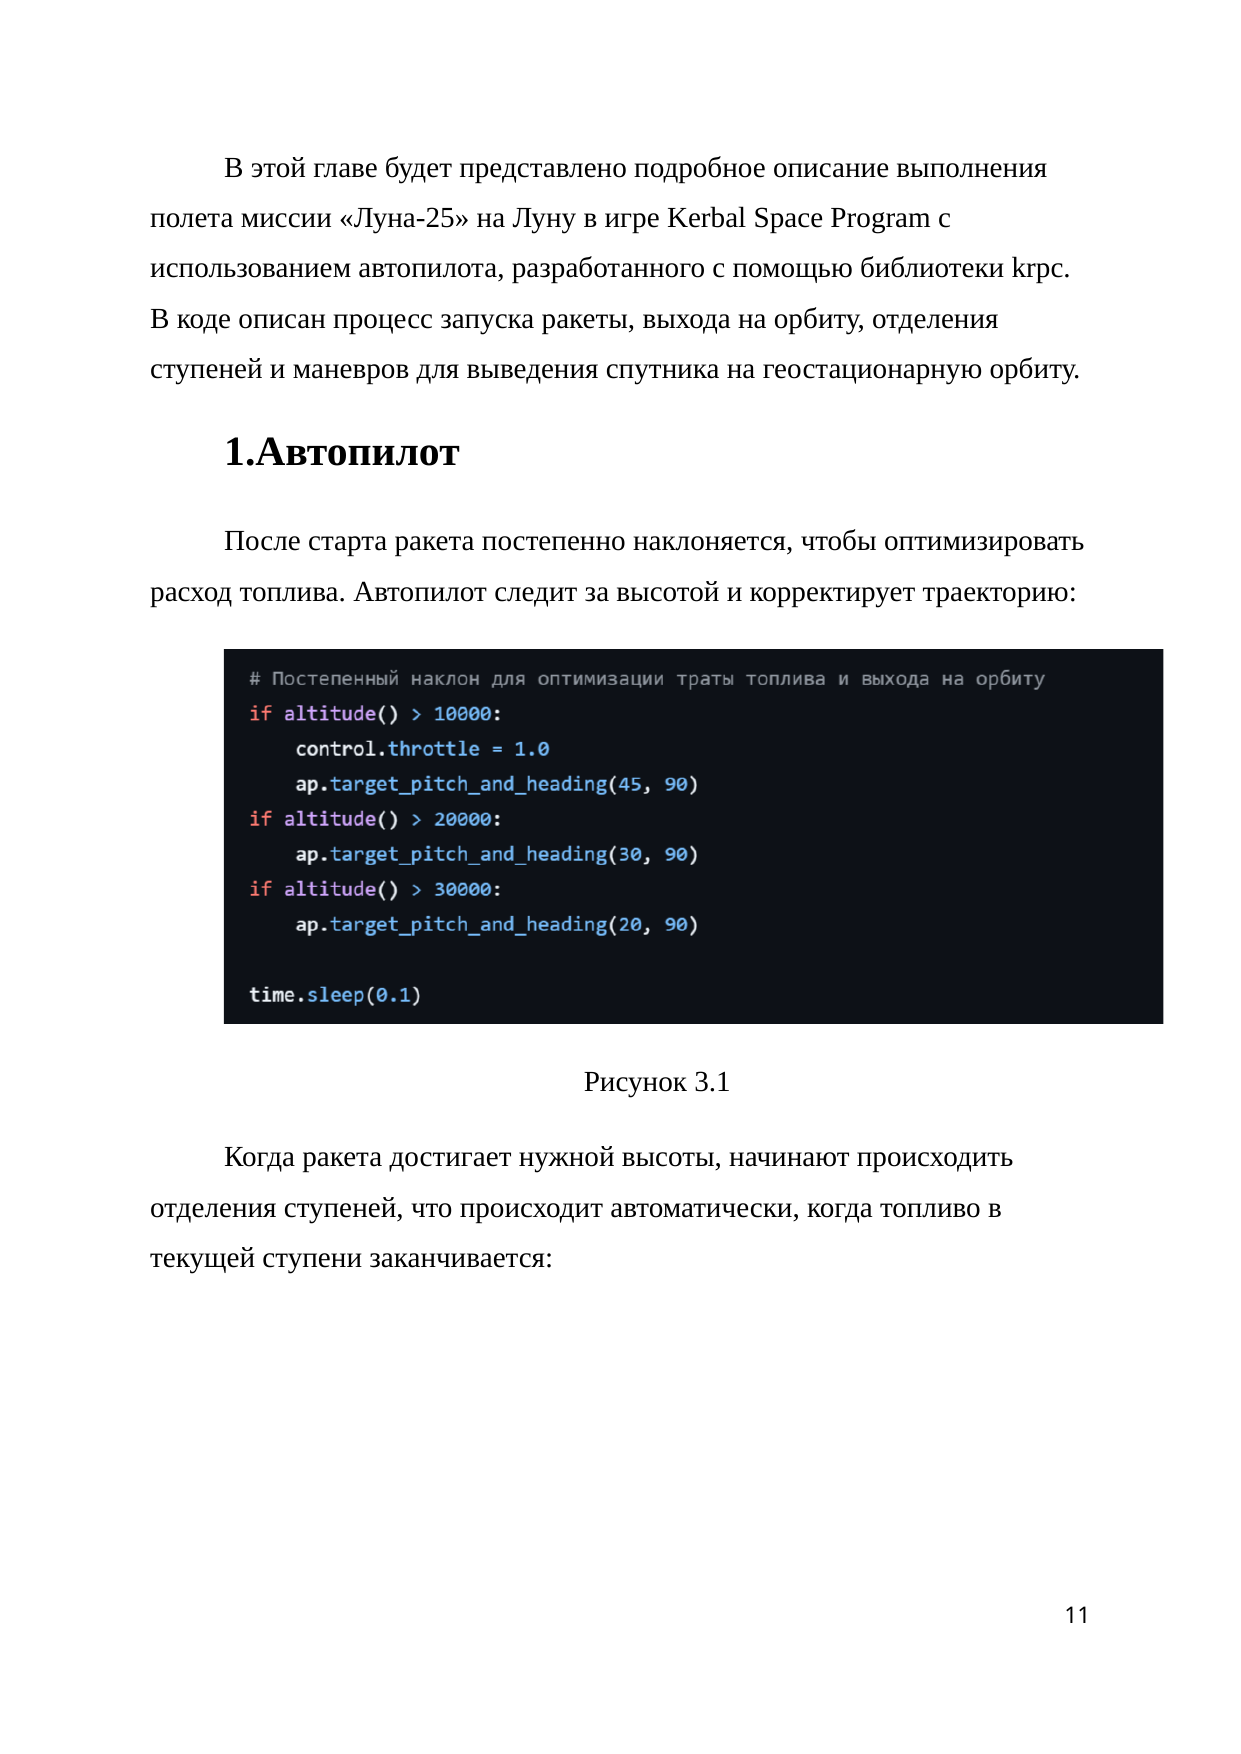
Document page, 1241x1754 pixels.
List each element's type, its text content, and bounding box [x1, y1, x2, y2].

text 1.Автопилот [150, 427, 1090, 474]
text Когда ракета достигает нужной высоты, начинают происходить отделения ступеней, что происходит автоматически, когда топливо в текущей ступени заканчивается: [150, 1139, 1090, 1273]
text После старта ракета постепенно наклоняется, чтобы оптимизировать расход топлива. Автопилот следит за высотой и корректирует траекторию: [150, 523, 1090, 607]
text В этой главе будет представлено подробное описание выполнения полета миссии «Луна-25» на Луну в игре Kerbal Space Program с использованием автопилота, разработанного с помощью библиотеки krpc. В коде описан процесс запуска ракеты, выхода на орбиту, отделения ступеней и маневров для выведения спутника на геостационарную орбиту. [150, 150, 1090, 385]
picture [223, 649, 1164, 1024]
text Рисунок 3.1 [150, 1064, 1090, 1098]
